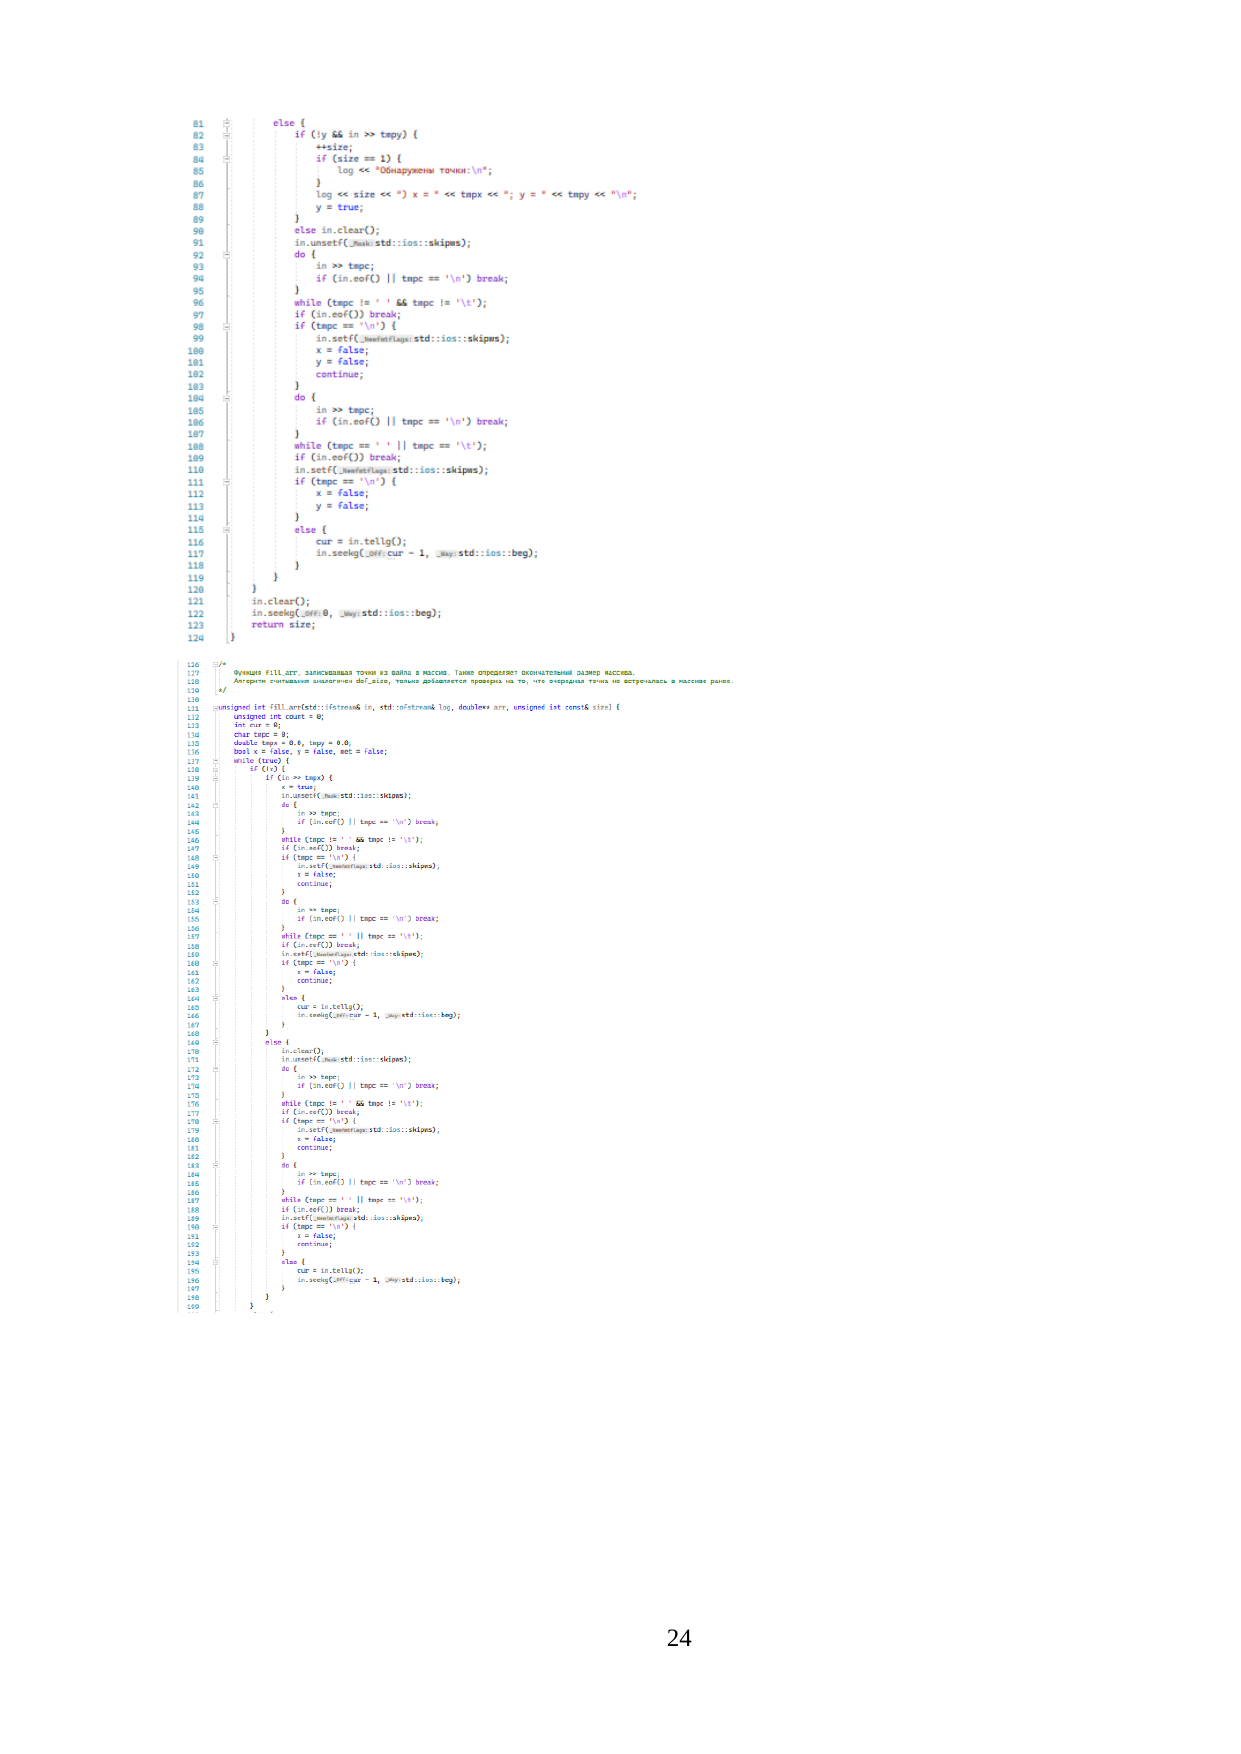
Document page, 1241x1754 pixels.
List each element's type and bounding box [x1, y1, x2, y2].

picture [177, 118, 794, 646]
picture [177, 660, 794, 1313]
